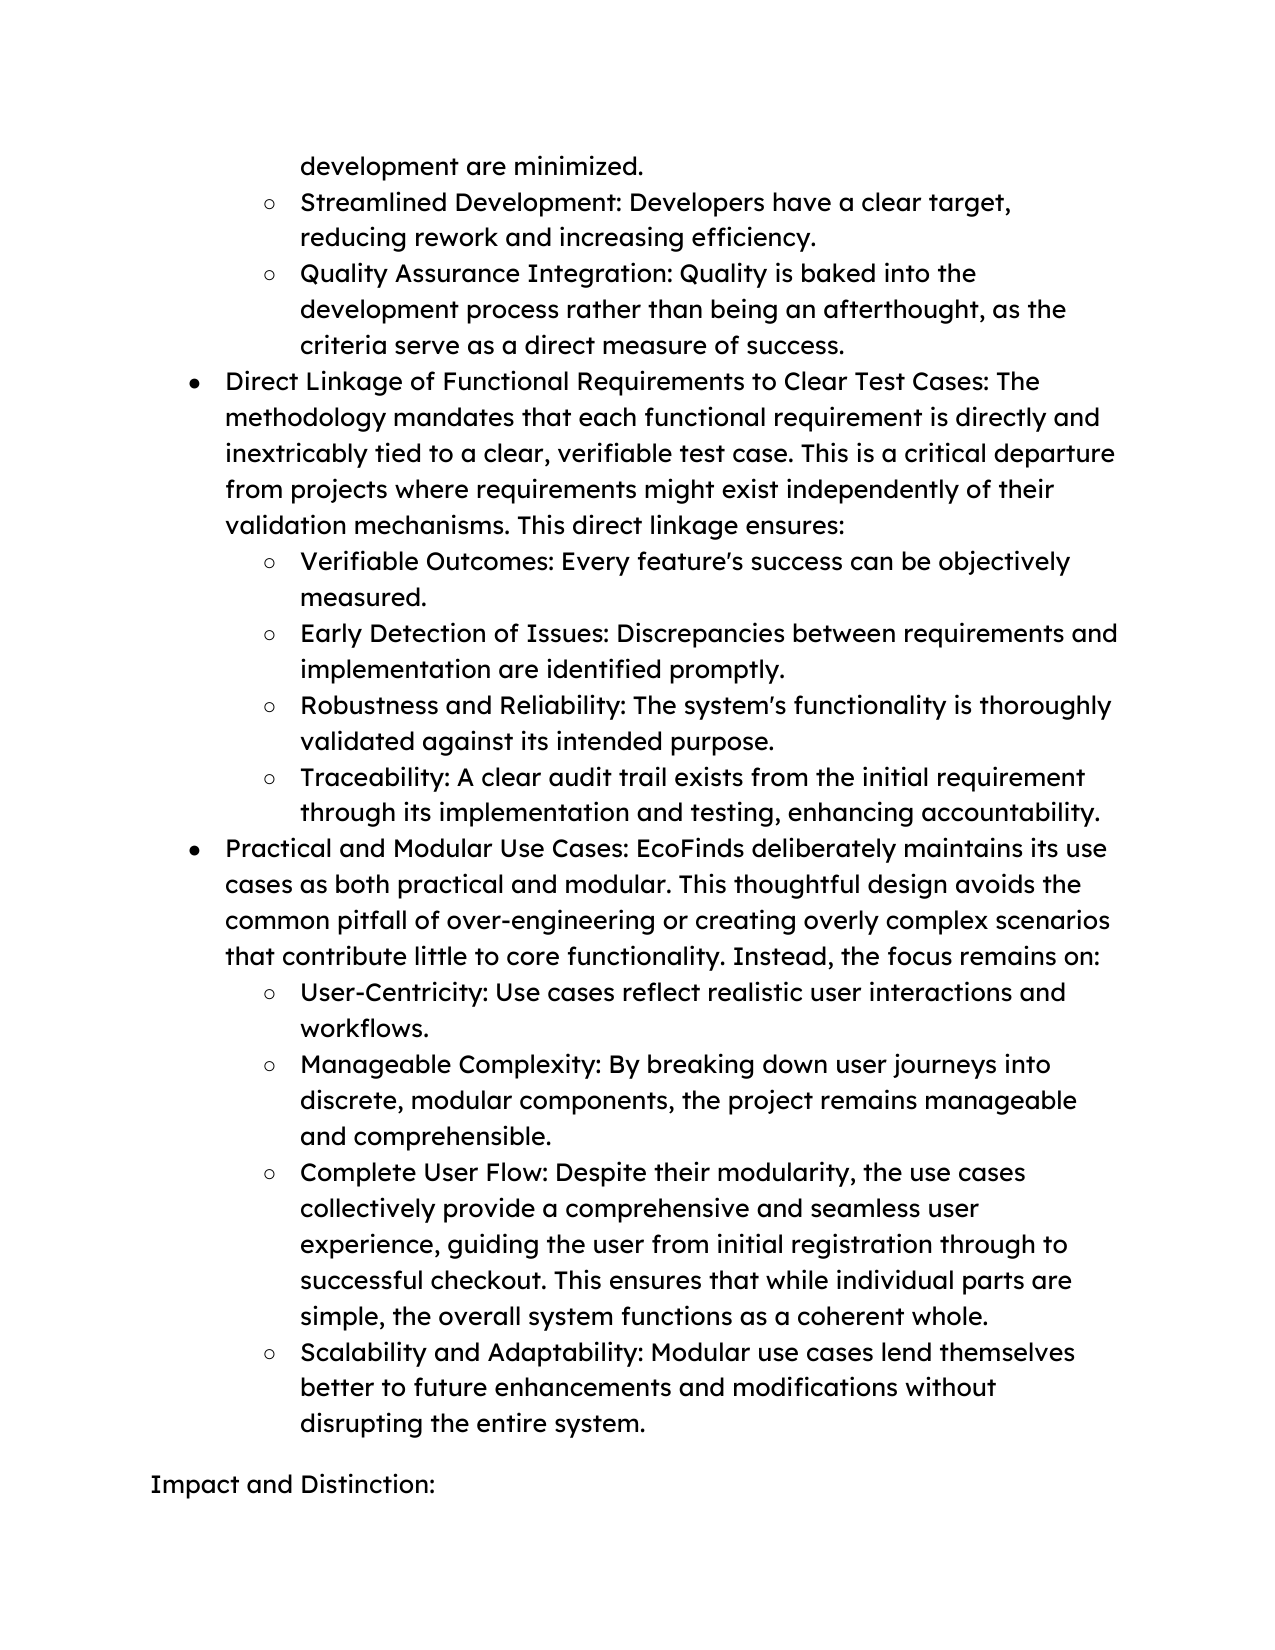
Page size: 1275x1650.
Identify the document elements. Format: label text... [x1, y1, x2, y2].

list Practical and Modular Use Cases: EcoFinds deliberately maintains its use cases as both practical and modular. This thoughtful design avoids the common pitfall of over-engineering or creating overly complex scenarios that contribute little to core functionality. Instead, the focus remains on: [187, 833, 1125, 972]
list Quality Assurance Integration: Quality is baked into the development process rather than being an afterthought, as the criteria serve as a direct measure of success. [262, 258, 1125, 361]
text Impact and Distinction: [150, 1469, 1125, 1500]
list Streamlined Development: Developers have a clear target, reducing rework and increasing efficiency. [262, 186, 1125, 253]
list Verifiable Outcomes: Every feature's success can be objectively measured. [262, 545, 1125, 612]
list Robustness and Reliability: The system's functionality is thoroughly validated against its intended purpose. [262, 689, 1125, 756]
list User-Centricity: Use cases reflect realistic user interactions and workflows. [262, 977, 1125, 1044]
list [262, 150, 1125, 181]
list Early Detection of Issues: Discrepancies between requirements and implementation are identified promptly. [262, 617, 1125, 684]
list Traceability: A clear audit trail exists from the initial requirement through its implementation and testing, enhancing accountability. [262, 761, 1125, 828]
list Manageable Complexity: By breaking down user journeys into discrete, modular components, the project remains manageable and comprehensible. [262, 1048, 1125, 1152]
list Direct Linkage of Functional Requirements to Clear Test Cases: The methodology mandates that each functional requirement is directly and inextricably tied to a clear, verifiable test case. This is a critical departure from projects where requirements might exist independently of their validation mechanisms. This direct linkage ensures: [187, 366, 1125, 541]
list Scalability and Adaptability: Modular use cases lend themselves better to future enhancements and modifications without disrupting the entire system. [262, 1336, 1125, 1439]
list Complete User Flow: Despite their modularity, the use cases collectively provide a comprehensive and seamless user experience, guiding the user from initial registration through to successful checkout. This ensures that while individual parts are simple, the overall system functions as a coherent whole. [262, 1156, 1125, 1331]
